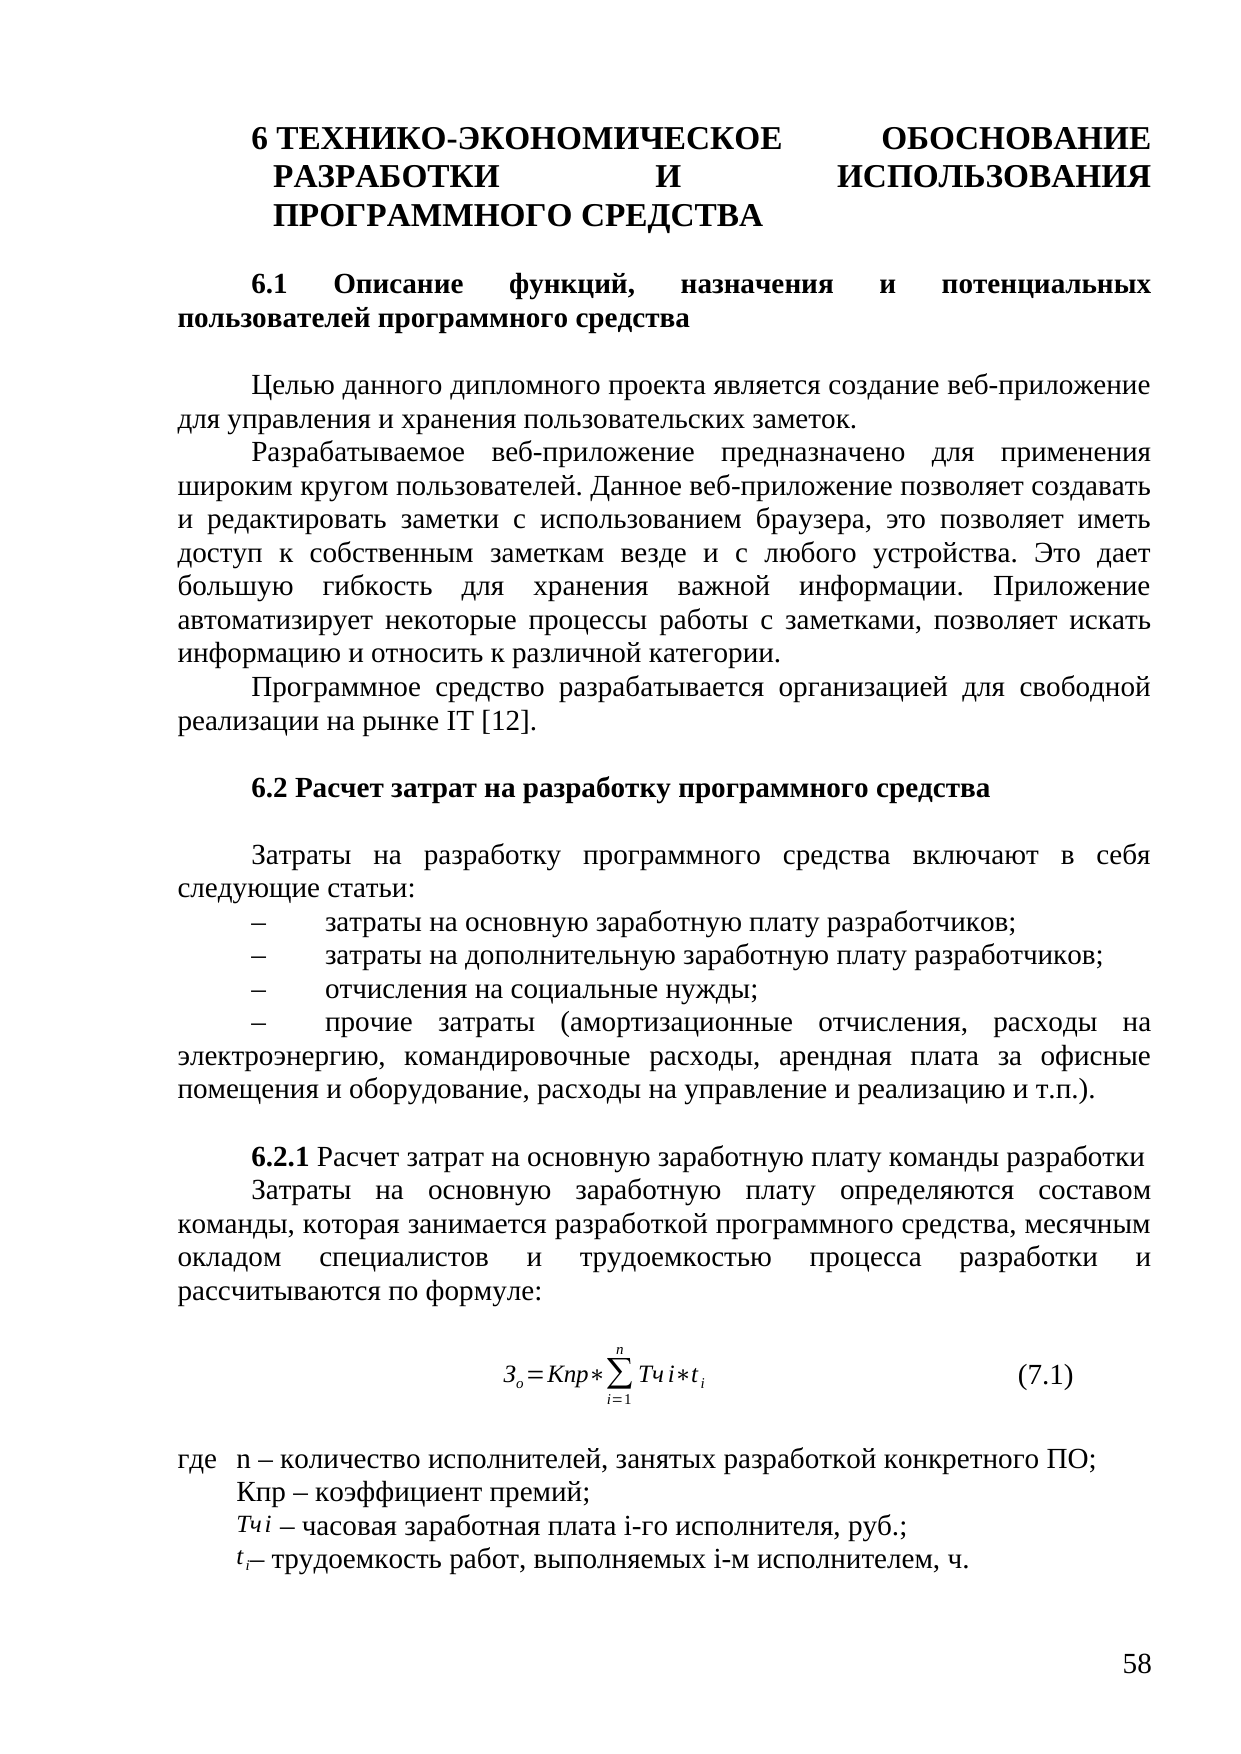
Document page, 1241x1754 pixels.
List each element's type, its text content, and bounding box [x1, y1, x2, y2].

list отчисления на социальные нужды; [177, 971, 1152, 1004]
text Затраты на основную заработную плату определяются составом команды, которая занимается разработкой программного средства, месячным окладом специалистов и трудоемкостью процесса разработки и рассчитываются по формуле: [177, 1172, 1152, 1306]
text где n – количество исполнителей, занятых разработкой конкретного ПО; [177, 1441, 1152, 1474]
text Программное средство разрабатывается организацией для свободной реализации на рынке IT [12]. [177, 669, 1152, 736]
text Затраты на разработку программного средства включают в себя следующие статьи: [177, 837, 1152, 904]
list прочие затраты (амортизационные отчисления, расходы на электроэнергию, командировочные расходы, арендная плата за офисные помещения и оборудование, расходы на управление и реализацию и т.п.). [177, 1004, 1152, 1105]
text 6.2.1 Расчет затрат на основную заработную плату команды разработки [177, 1139, 1152, 1172]
subtitle 6.1 Описание функций, назначения и потенциальных пользователей программного средства [177, 267, 1152, 334]
text – часовая заработная плата i-го исполнителя, руб.; [177, 1508, 1152, 1541]
list затраты на основную заработную плату разработчиков; [177, 904, 1152, 937]
text (7.1) [502, 1340, 1152, 1407]
text Целью данного дипломного проекта является создание веб-приложение для управления и хранения пользовательских заметок. [177, 367, 1152, 434]
subtitle 6.2 Расчет затрат на разработку программного средства [177, 770, 1152, 803]
text Разрабатываемое веб-приложение предназначено для применения широким кругом пользователей. Данное веб-приложение позволяет создавать и редактировать заметки с использованием браузера, это позволяет иметь доступ к собственным заметкам везде и с любого устройства. Это дает большую гибкость для хранения важной информации. Приложение автоматизирует некоторые процессы работы с заметками, позволяет искать информацию и относить к различной категории. [177, 434, 1152, 669]
text Кпр – коэффициент премий; [177, 1474, 1152, 1508]
subtitle 6 ТЕХНИКО-ЭКОНОМИЧЕСКОЕ ОБОСНОВАНИЕ РАЗРАБОТКИ И ИСПОЛЬЗОВАНИЯ ПРОГРАММНОГО СРЕДСТВА [251, 118, 1152, 233]
list затраты на дополнительную заработную плату разработчиков; [177, 937, 1152, 971]
text – трудоемкость работ, выполняемых i-м исполнителем, ч. [177, 1541, 1152, 1575]
